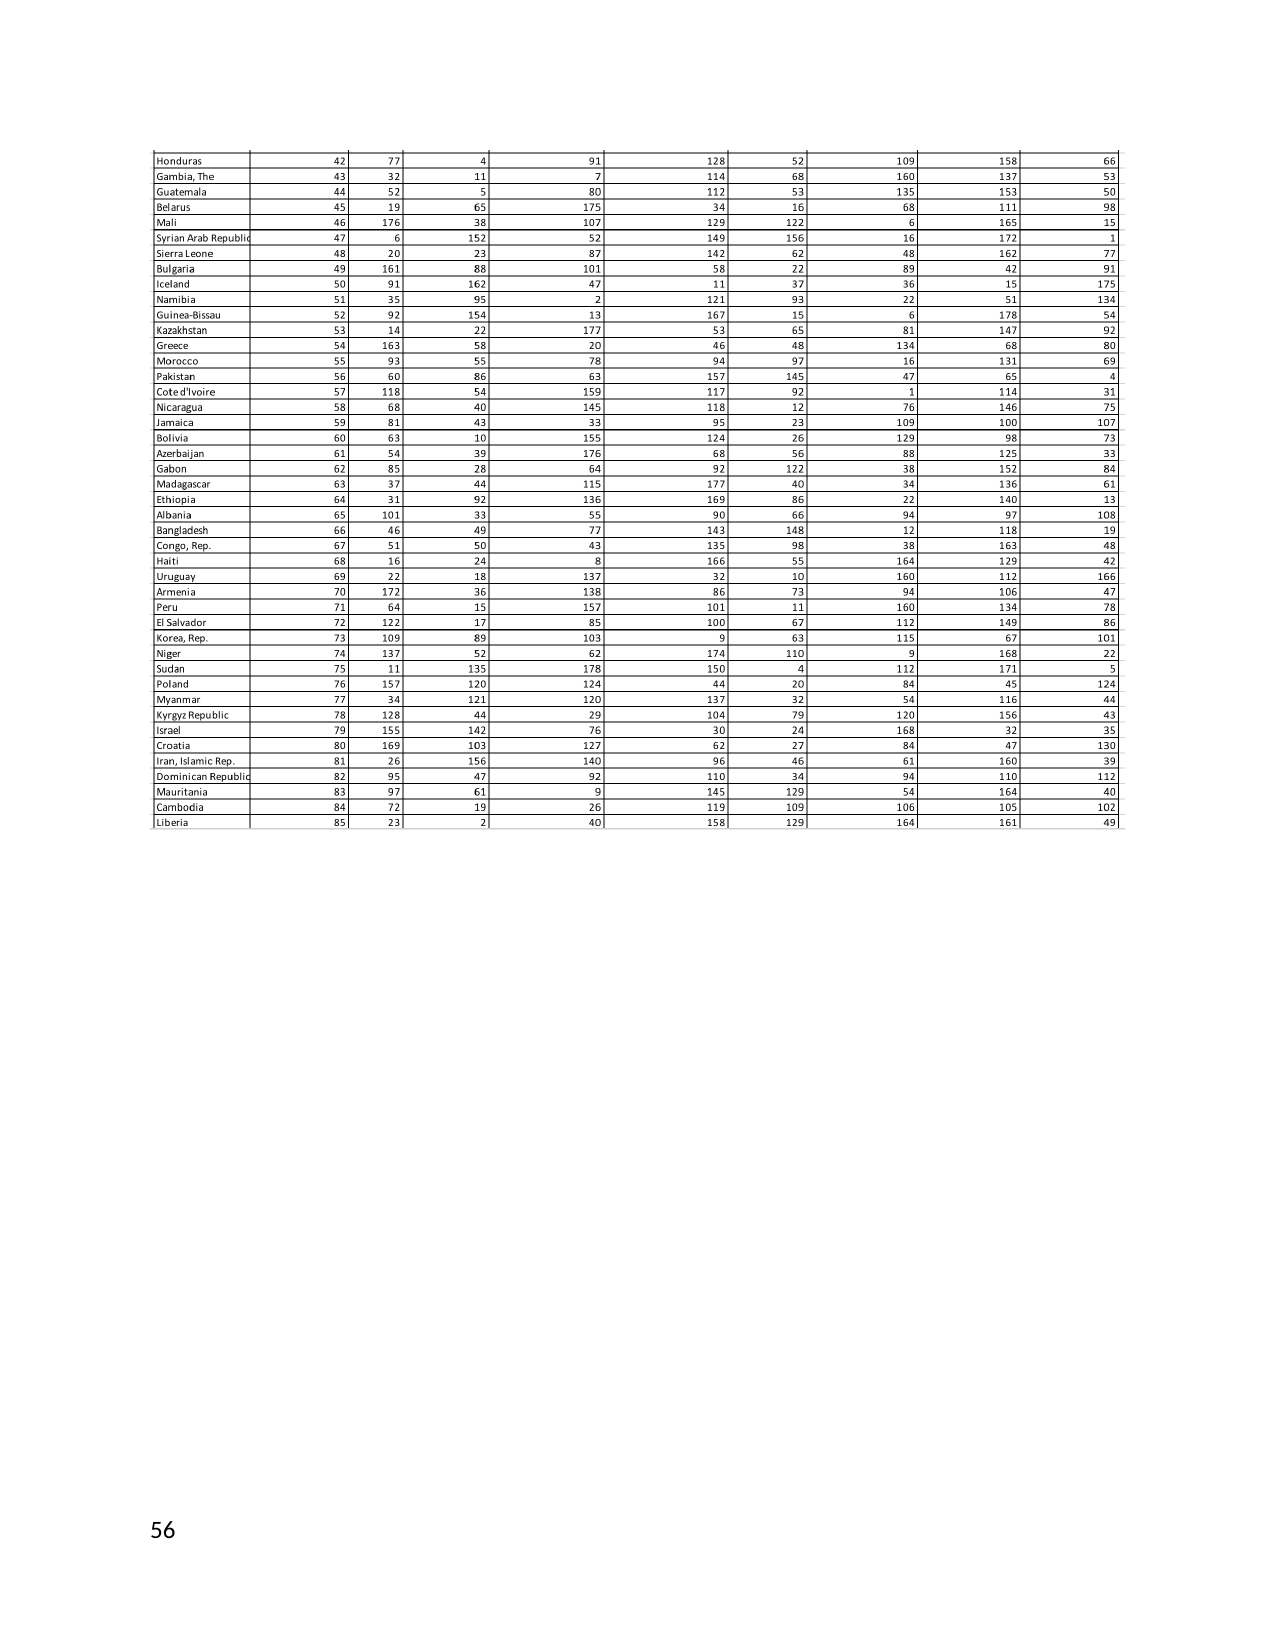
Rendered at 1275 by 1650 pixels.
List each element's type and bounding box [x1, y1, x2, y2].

picture [150, 150, 1125, 830]
